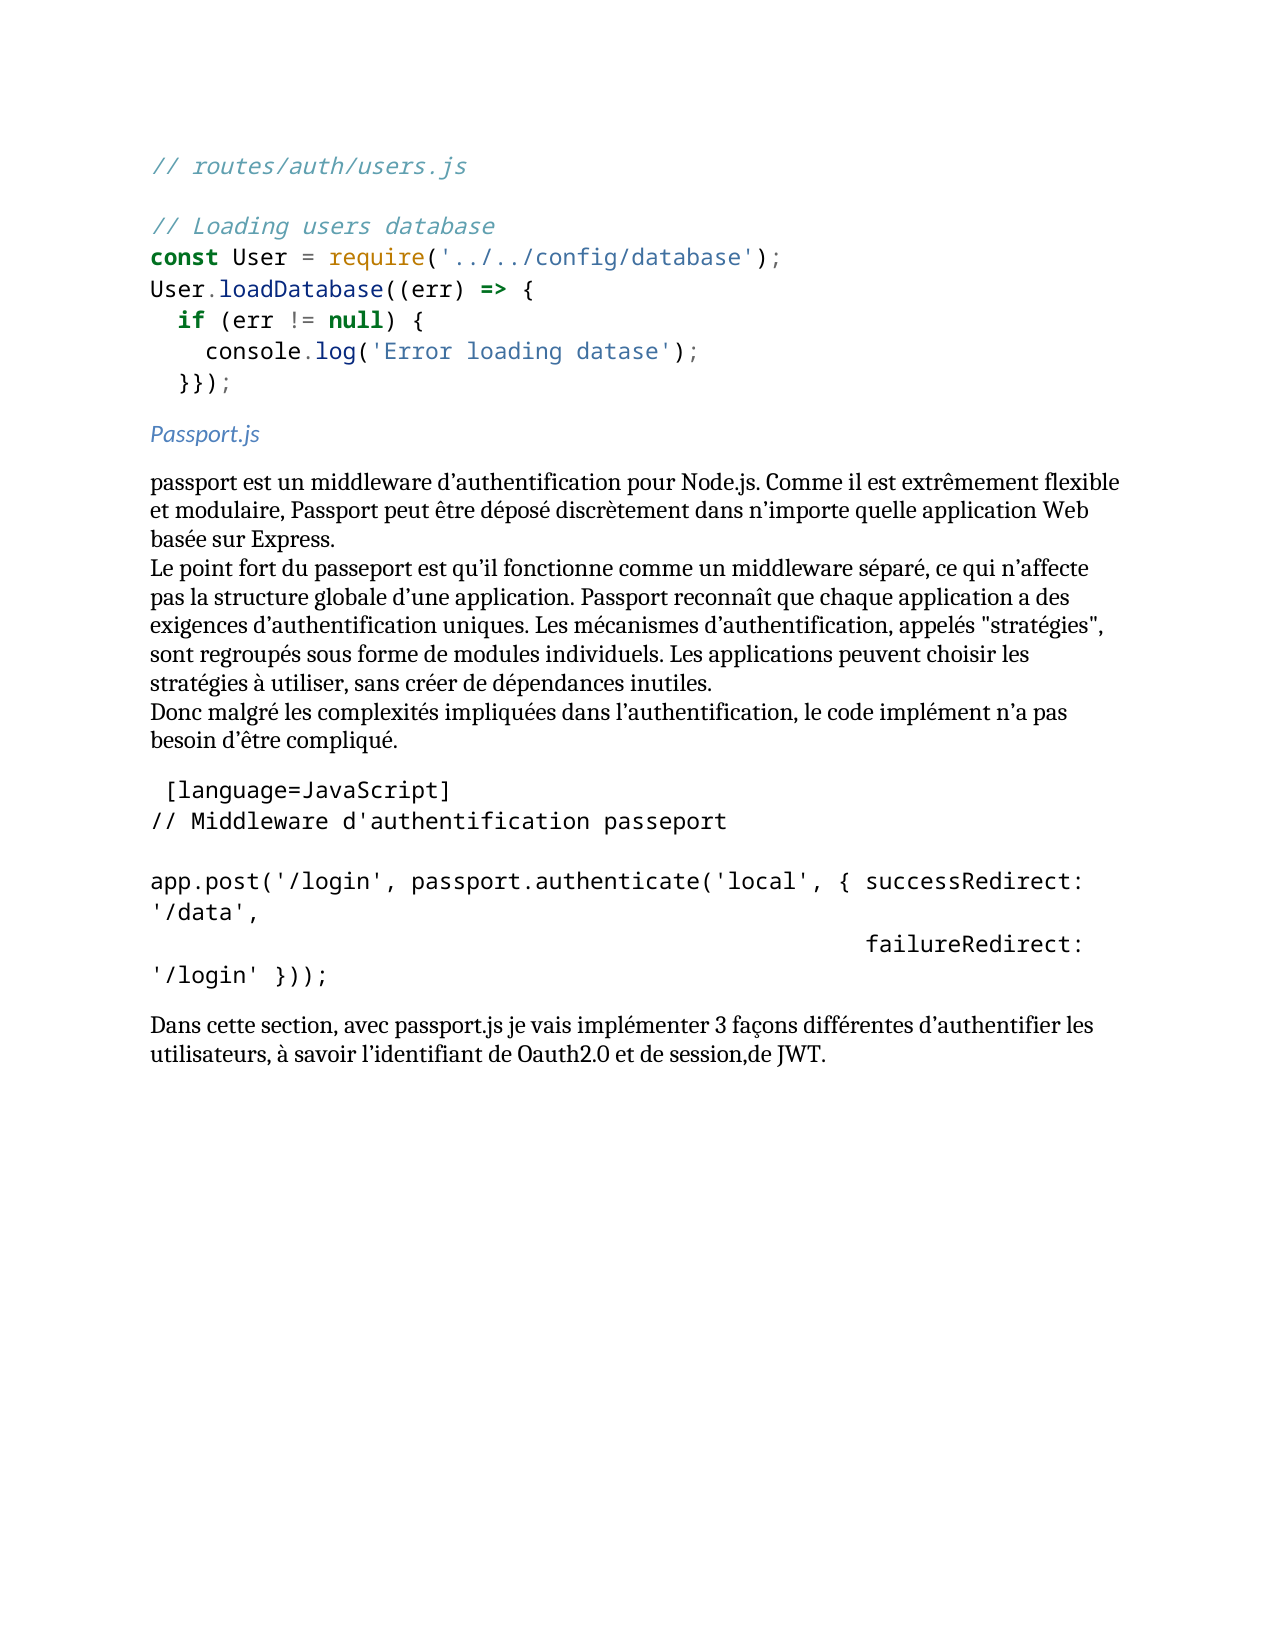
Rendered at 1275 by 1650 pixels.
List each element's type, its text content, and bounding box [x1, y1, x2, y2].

text Dans cette section, avec passport.js je vais implémenter 3 façons différentes d’authentifier les utilisateurs, à savoir l’identifiant de Oauth2.0 et de session,de JWT. [150, 1011, 1125, 1068]
text [language=JavaScript] // Middleware d'authentification passeport app.post('/login', passport.authenticate('local', { successRedirect: '/data', failureRedirect: '/login' })); [150, 774, 1125, 990]
subtitle Passport.js [150, 418, 1125, 449]
text // routes/auth/users.js // Loading users database const User = require('../../config/database'); User.loadDatabase((err) => { if (err != null) { console.log('Error loading datase'); }}); [150, 150, 1125, 397]
text passport est un middleware d’authentification pour Node.js. Comme il est extrêmement flexible et modulaire, Passport peut être déposé discrètement dans n’importe quelle application Web basée sur Express. Le point fort du passeport est qu’il fonctionne comme un middleware séparé, ce qui n’affecte pas la structure globale d’une application. Passport reconnaît que chaque application a des exigences d’authentification uniques. Les mécanismes d’authentification, appelés "stratégies", sont regroupés sous forme de modules individuels. Les applications peuvent choisir les stratégies à utiliser, sans créer de dépendances inutiles. Donc malgré les complexités impliquées dans l’authentification, le code implément n’a pas besoin d’être compliqué. [150, 468, 1125, 755]
